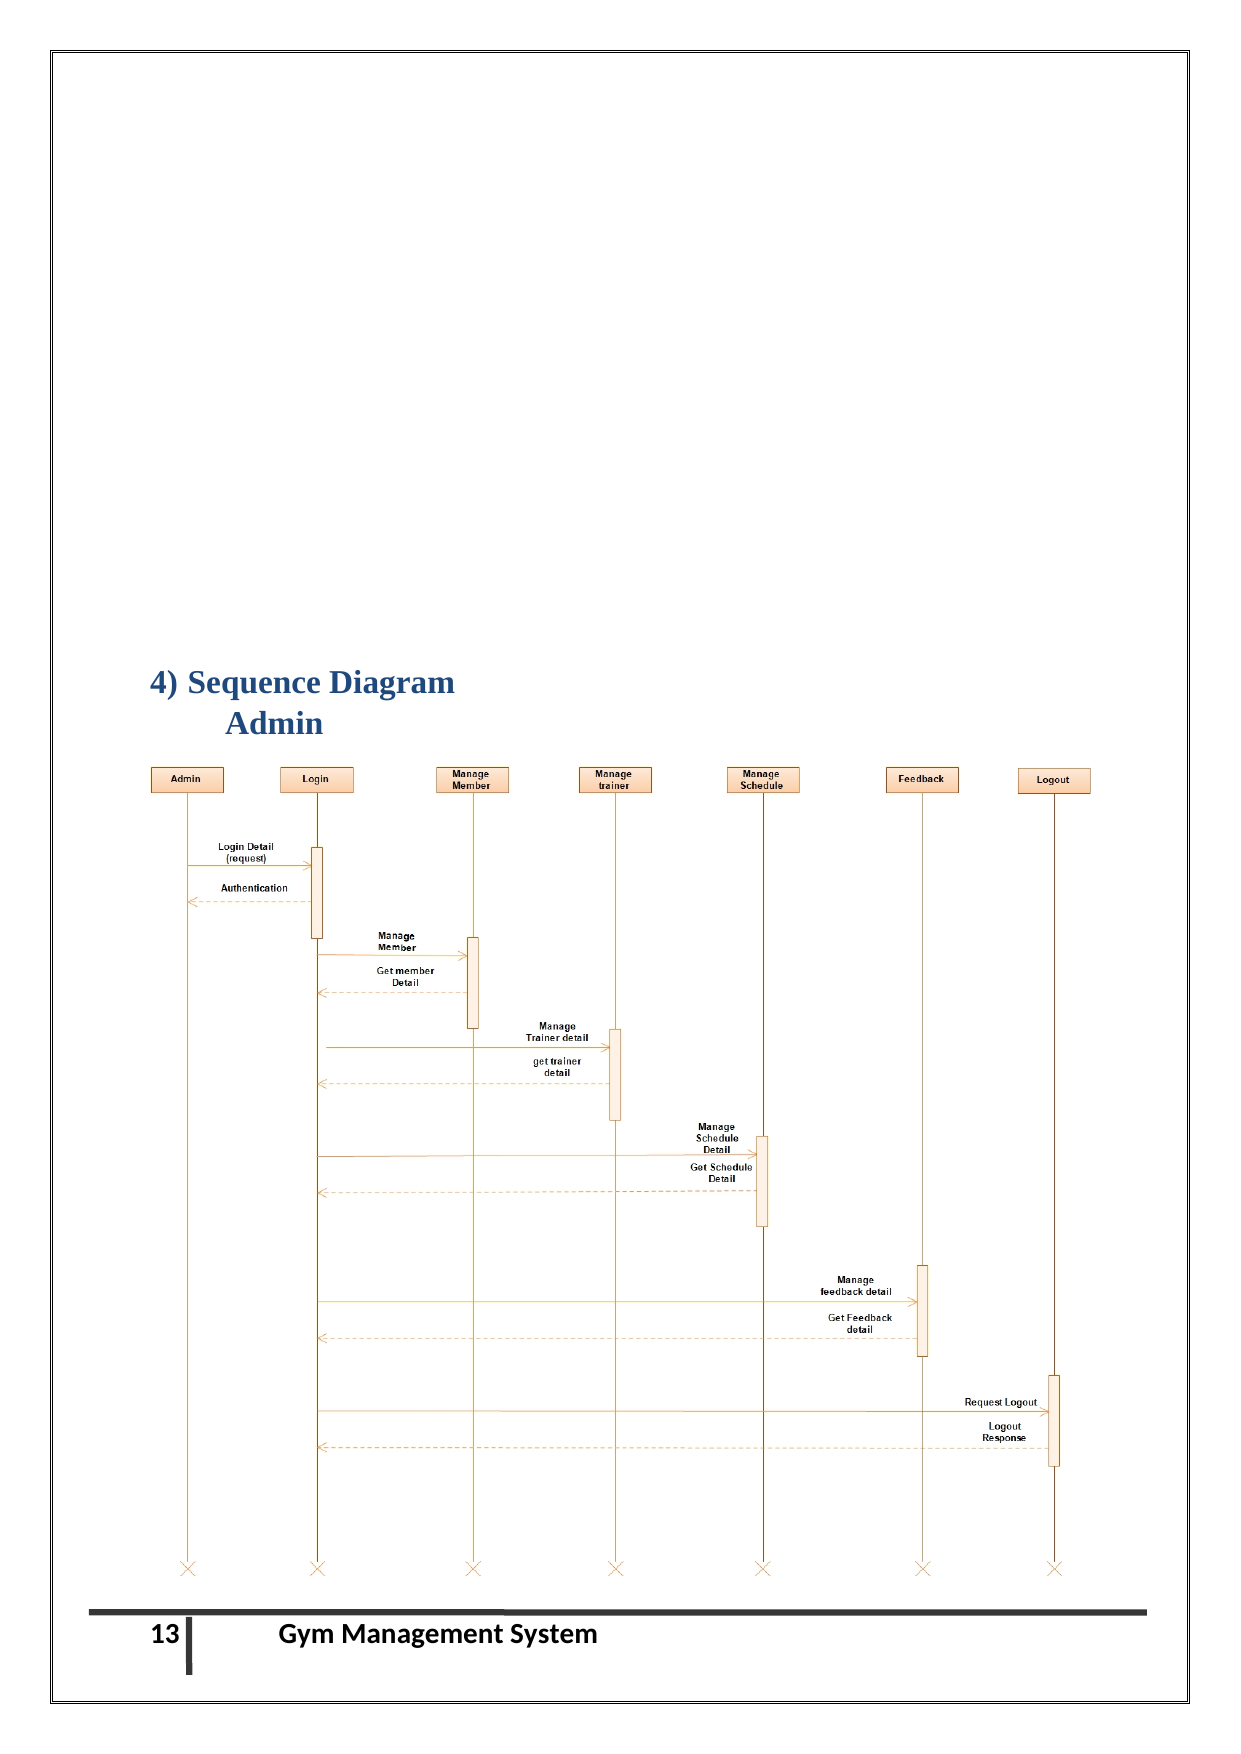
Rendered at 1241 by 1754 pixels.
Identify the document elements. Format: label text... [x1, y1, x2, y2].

list Admin [187, 703, 1090, 742]
list Sequence Diagram [150, 662, 1090, 700]
picture [150, 766, 1091, 1576]
